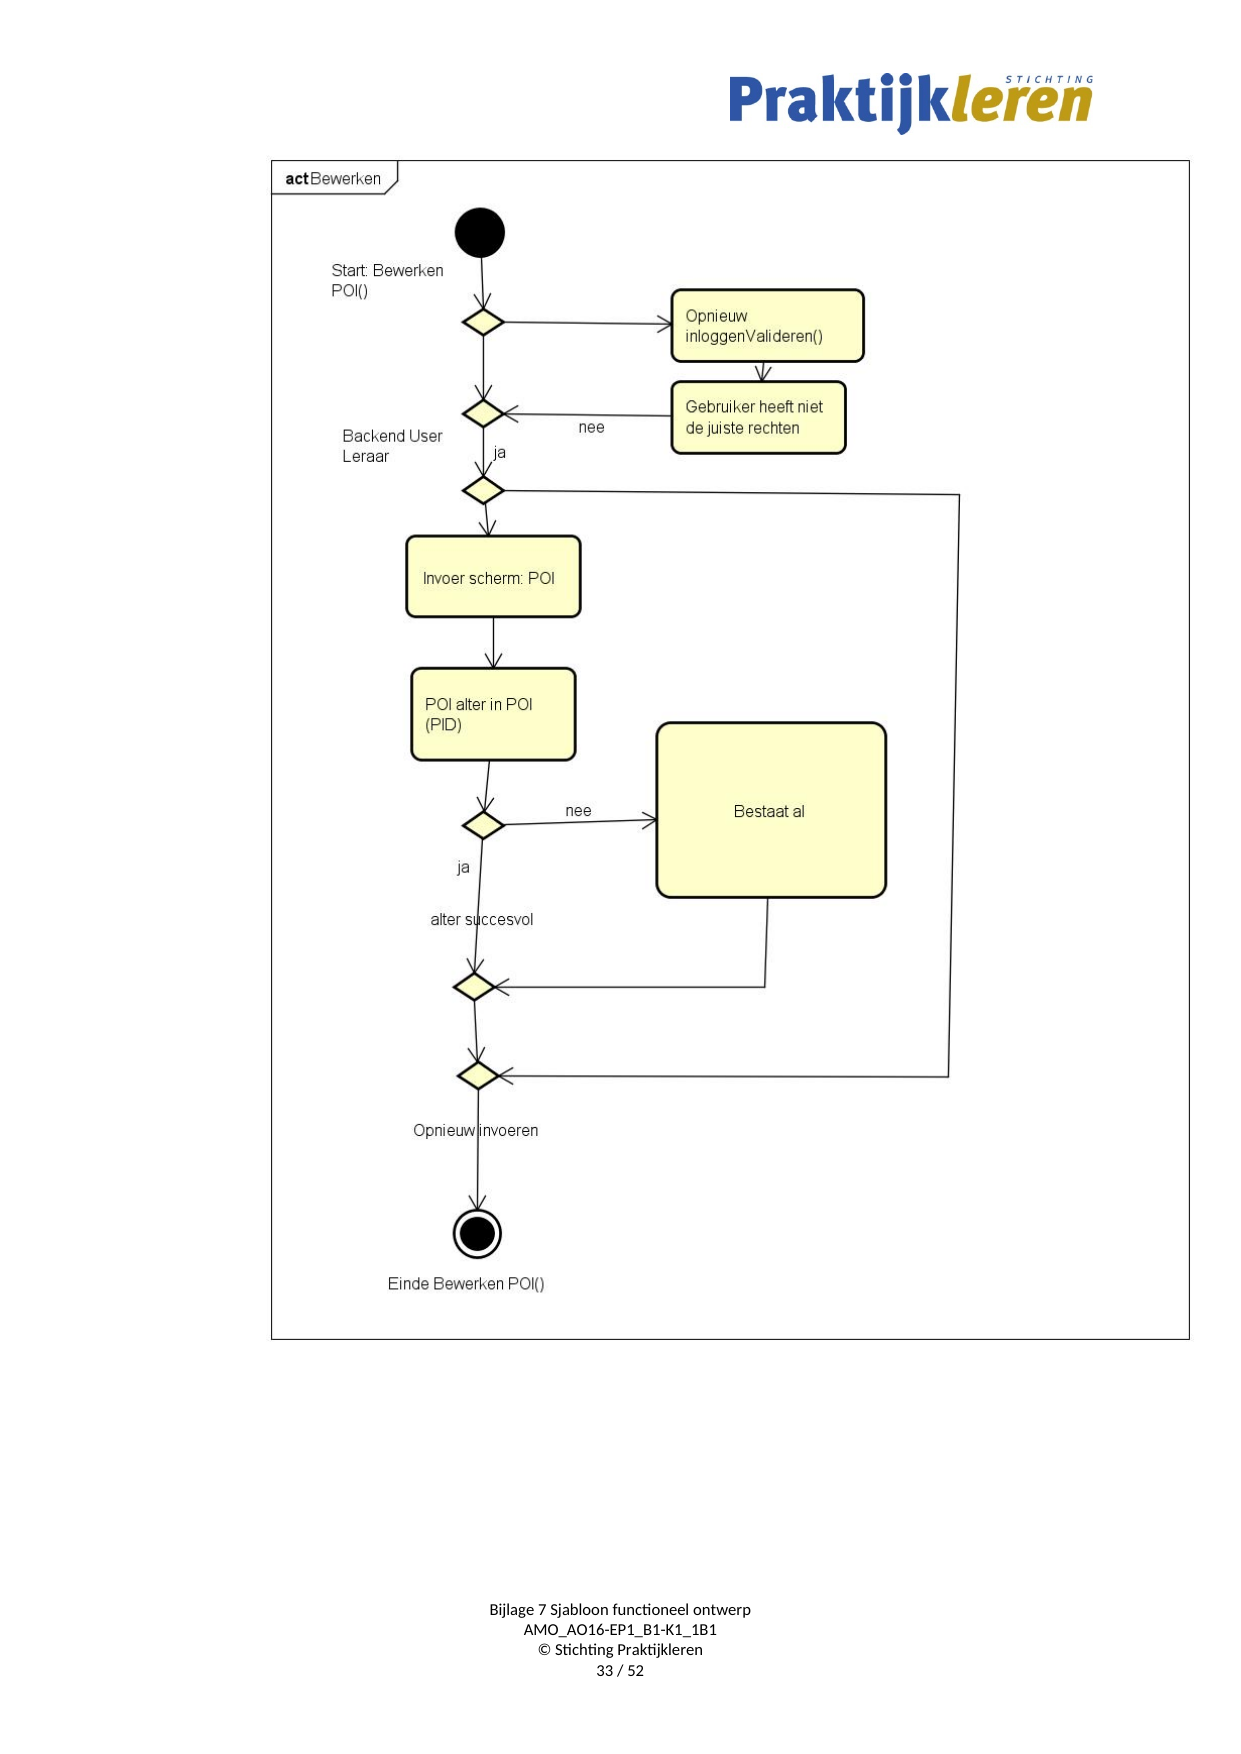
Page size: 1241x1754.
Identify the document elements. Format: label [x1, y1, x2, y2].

picture [730, 73, 1093, 135]
picture [258, 147, 1203, 1352]
